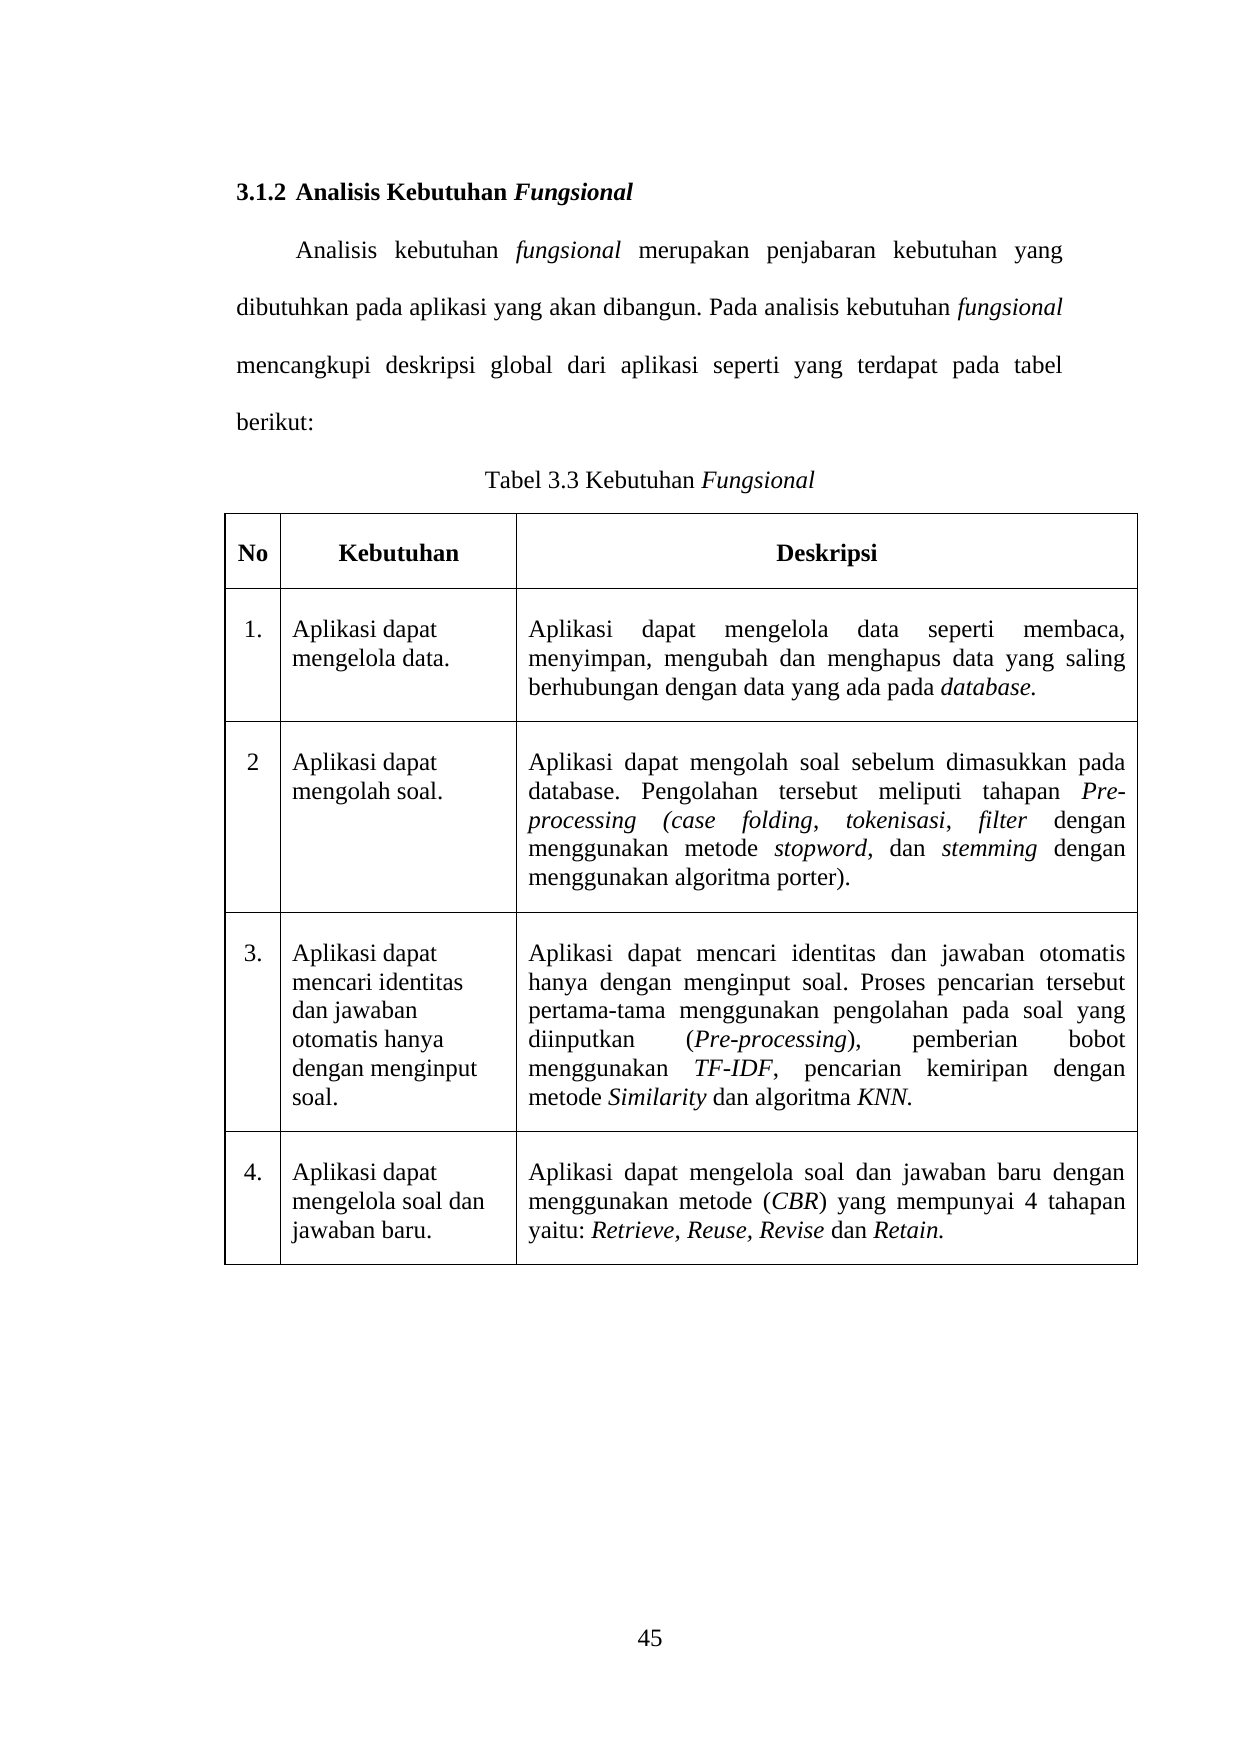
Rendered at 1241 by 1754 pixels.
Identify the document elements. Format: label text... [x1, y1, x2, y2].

table_cell Aplikasi dapat mengelola soal dan jawaban baru. [281, 1132, 516, 1264]
table_cell Aplikasi dapat mengelola soal dan jawaban baru dengan menggunakan metode (CBR) yang mempunyai 4 tahapan yaitu: Retrieve, Reuse, Revise dan Retain. [517, 1132, 1137, 1264]
table_header Deskripsi [517, 514, 1137, 588]
table_cell Aplikasi dapat mengolah soal sebelum dimasukkan pada database. Pengolahan tersebut meliputi tahapan Pre-processing (case folding, tokenisasi, filter dengan menggunakan metode stopword, dan stemming dengan menggunakan algoritma porter). [517, 722, 1137, 912]
table_cell Aplikasi dapat mengelola data. [281, 589, 516, 721]
table_cell Aplikasi dapat mengelola data seperti membaca, menyimpan, mengubah dan menghapus data yang saling berhubungan dengan data yang ada pada database. [517, 589, 1137, 721]
table_cell 1. [226, 589, 280, 721]
table_cell Aplikasi dapat mencari identitas dan jawaban otomatis hanya dengan menginput soal. Proses pencarian tersebut pertama-tama menggunakan pengolahan pada soal yang diinputkan (Pre-processing), pemberian bobot menggunakan TF-IDF, pencarian kemiripan dengan metode Similarity dan algoritma KNN. [517, 913, 1137, 1131]
subtitle Analisis Kebutuhan Fungsional [236, 177, 1063, 206]
text Analisis kebutuhan fungsional merupakan penjabaran kebutuhan yang dibutuhkan pada aplikasi yang akan dibangun. Pada analisis kebutuhan fungsional mencangkupi deskripsi global dari aplikasi seperti yang terdapat pada tabel berikut: [236, 235, 1063, 436]
table_cell 4. [226, 1132, 280, 1264]
text Tabel 3.3 Kebutuhan Fungsional [236, 465, 1063, 493]
table_header Kebutuhan [281, 514, 516, 588]
table_cell 3. [226, 913, 280, 1131]
table_header No [226, 514, 280, 588]
table_cell Aplikasi dapat mencari identitas dan jawaban otomatis hanya dengan menginput soal. [281, 913, 516, 1131]
table_cell 2 [226, 722, 280, 912]
table_cell Aplikasi dapat mengolah soal. [281, 722, 516, 912]
